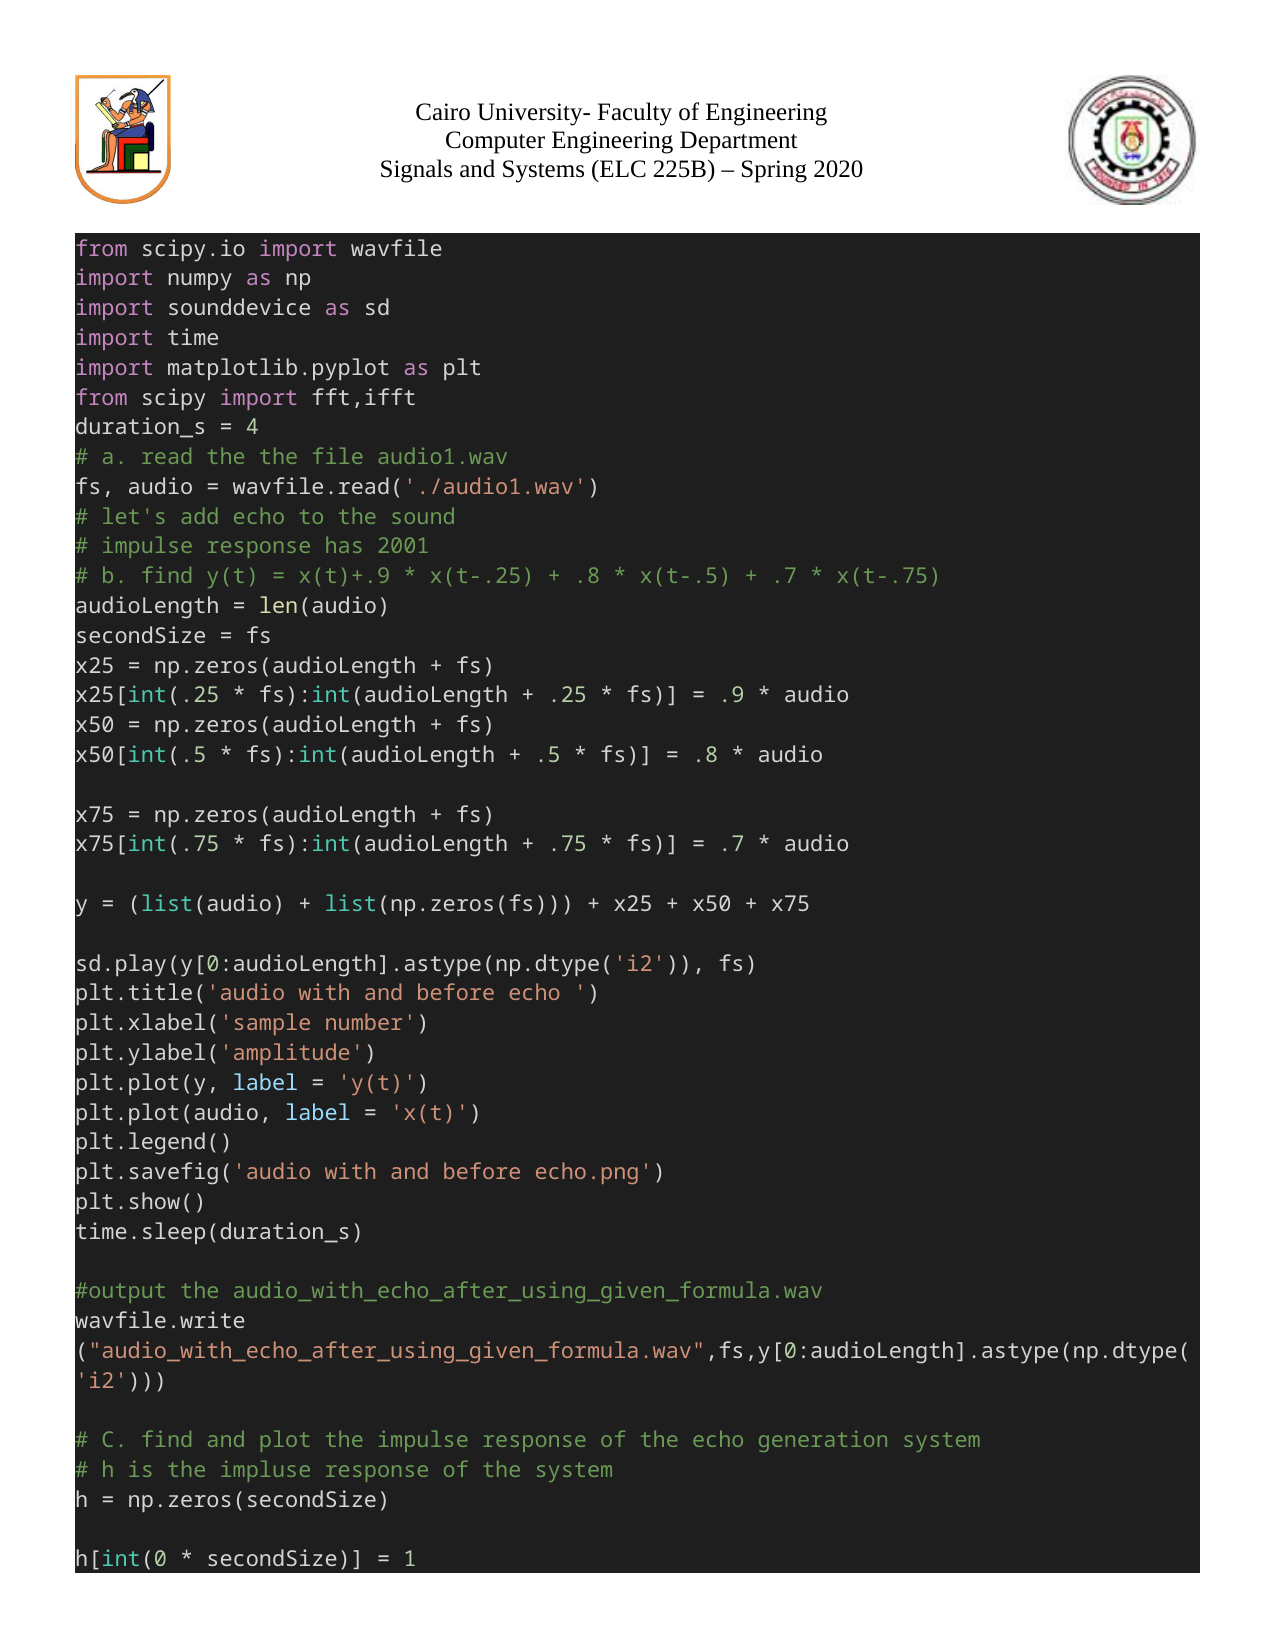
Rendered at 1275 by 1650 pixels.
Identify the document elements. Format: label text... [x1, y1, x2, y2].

text wavfile.write("audio_with_echo_after_using_given_formula.wav",fs,y[0:audioLength].astype(np.dtype('i2'))) [75, 1305, 1200, 1394]
text duration_s = 4 [75, 411, 1200, 441]
text sd.play(y[0:audioLength].astype(np.dtype('i2')), fs) [75, 948, 1200, 977]
text #output the audio_with_echo_after_using_given_formula.wav [75, 1275, 1200, 1305]
text plt.legend() [75, 1126, 1200, 1156]
text plt.plot(audio, label = 'x(t)') [75, 1097, 1200, 1126]
picture [75, 75, 171, 205]
text from scipy import fft,ifft [75, 382, 1200, 411]
text x75[int(.75 * fs):int(audioLength + .75 * fs)] = .7 * audio [75, 828, 1200, 858]
text plt.xlabel('sample number') [75, 1007, 1200, 1037]
picture [1064, 75, 1200, 205]
text import numpy as np [75, 262, 1200, 292]
text # C. find and plot the impulse response of the echo generation system [75, 1424, 1200, 1454]
text audioLength = len(audio) [75, 590, 1200, 620]
text x25 = np.zeros(audioLength + fs) [75, 650, 1200, 679]
text import sounddevice as sd [75, 292, 1200, 322]
text fs, audio = wavfile.read('./audio1.wav') [75, 471, 1200, 501]
text import time [75, 322, 1200, 352]
text time.sleep(duration_s) [75, 1216, 1200, 1246]
text # impulse response has 2001 [75, 531, 1200, 560]
text plt.ylabel('amplitude') [75, 1037, 1200, 1067]
text plt.plot(y, label = 'y(t)') [75, 1067, 1200, 1097]
text y = (list(audio) + list(np.zeros(fs))) + x25 + x50 + x75 [75, 888, 1200, 918]
text x50[int(.5 * fs):int(audioLength + .5 * fs)] = .8 * audio [75, 739, 1200, 769]
text plt.title('audio with and before echo ') [75, 977, 1200, 1007]
text h[int(0 * secondSize)] = 1 [75, 1543, 1200, 1573]
text # b. find y(t) = x(t)+.9 * x(t-.25) + .8 * x(t-.5) + .7 * x(t-.75) [75, 560, 1200, 590]
text # h is the impluse response of the system [75, 1454, 1200, 1484]
text plt.savefig('audio with and before echo.png') [75, 1156, 1200, 1186]
text # a. read the the file audio1.wav [75, 441, 1200, 471]
text secondSize = fs [75, 620, 1200, 650]
text import matplotlib.pyplot as plt [75, 352, 1200, 382]
text x50 = np.zeros(audioLength + fs) [75, 709, 1200, 739]
text from scipy.io import wavfile [75, 233, 1200, 262]
text x25[int(.25 * fs):int(audioLength + .25 * fs)] = .9 * audio [75, 679, 1200, 709]
text plt.show() [75, 1186, 1200, 1216]
text h = np.zeros(secondSize) [75, 1484, 1200, 1514]
text # let's add echo to the sound [75, 501, 1200, 531]
text x75 = np.zeros(audioLength + fs) [75, 799, 1200, 828]
